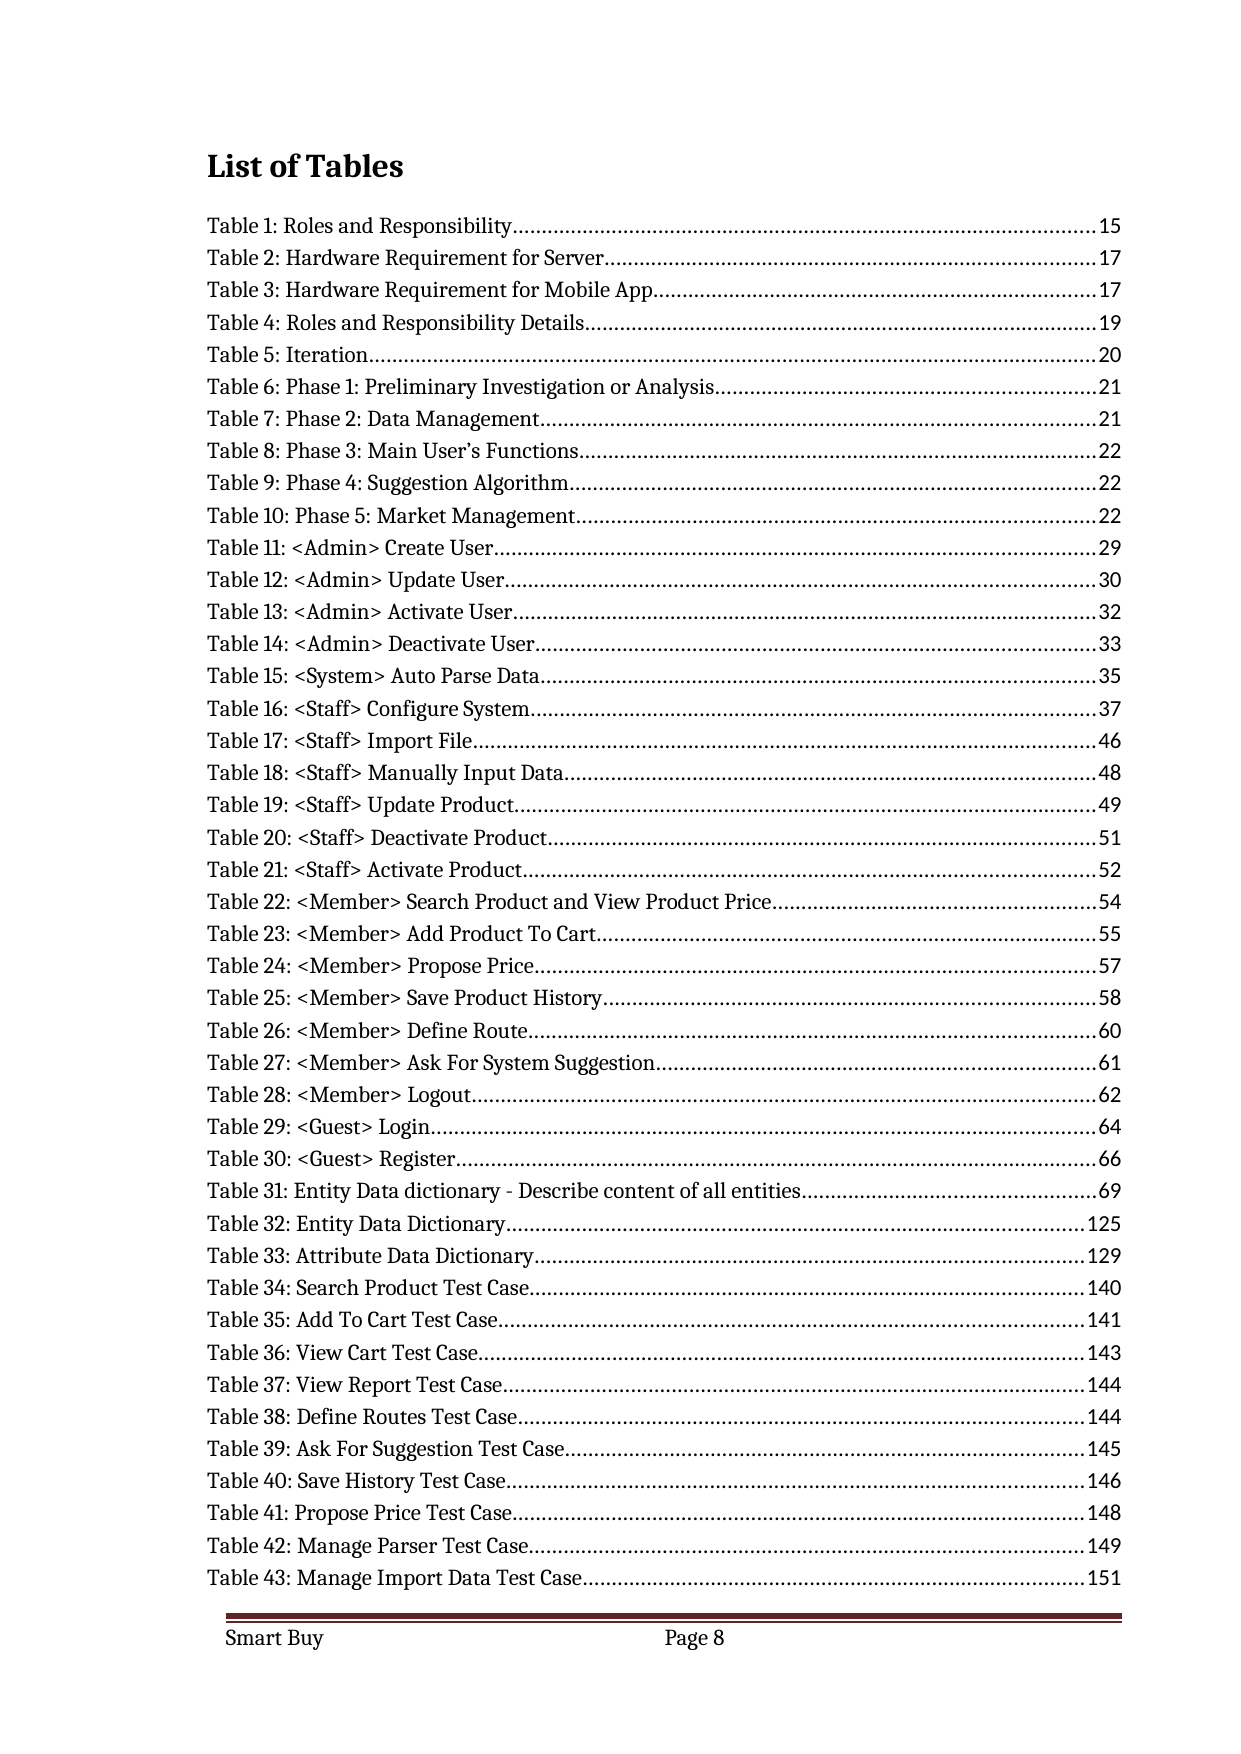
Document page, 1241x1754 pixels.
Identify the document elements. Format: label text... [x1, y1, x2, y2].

text Table 16: <Staff> Configure System 37 [207, 694, 1122, 722]
text Table 36: View Cart Test Case 143 [207, 1338, 1122, 1366]
text Table 6: Phase 1: Preliminary Investigation or Analysis 21 [207, 372, 1122, 400]
text Table 5: Iteration 20 [207, 340, 1122, 368]
text Table 1: Roles and Responsibility 15 [207, 211, 1122, 239]
text Table 14: <Admin> Deactivate User 33 [207, 629, 1122, 657]
text Table 33: Attribute Data Dictionary 129 [207, 1241, 1122, 1269]
text Table 35: Add To Cart Test Case 141 [207, 1305, 1122, 1333]
text Table 26: <Member> Define Route 60 [207, 1016, 1122, 1044]
text Table 29: <Guest> Login 64 [207, 1112, 1122, 1140]
text Table 24: <Member> Propose Price 57 [207, 951, 1122, 979]
text Table 7: Phase 2: Data Management 21 [207, 404, 1122, 432]
text Table 18: <Staff> Manually Input Data 48 [207, 758, 1122, 786]
text Table 23: <Member> Add Product To Cart 55 [207, 919, 1122, 947]
text Table 3: Hardware Requirement for Mobile App 17 [207, 275, 1122, 303]
text Table 13: <Admin> Activate User 32 [207, 597, 1122, 625]
text Table 21: <Staff> Activate Product 52 [207, 855, 1122, 883]
text Table 8: Phase 3: Main User’s Functions 22 [207, 436, 1122, 464]
text Table 32: Entity Data Dictionary 125 [207, 1209, 1122, 1237]
text Table 19: <Staff> Update Product 49 [207, 790, 1122, 818]
text Table 12: <Admin> Update User 30 [207, 565, 1122, 593]
text Table 27: <Member> Ask For System Suggestion 61 [207, 1048, 1122, 1076]
text Table 9: Phase 4: Suggestion Algorithm 22 [207, 468, 1122, 497]
text Table 38: Define Routes Test Case 144 [207, 1402, 1122, 1430]
text Table 15: <System> Auto Parse Data 35 [207, 662, 1122, 690]
text Table 11: <Admin> Create User 29 [207, 533, 1122, 561]
text Table 2: Hardware Requirement for Server 17 [207, 243, 1122, 271]
text Table 10: Phase 5: Market Management 22 [207, 501, 1122, 529]
subtitle List of Tables [207, 148, 1122, 186]
text Table 31: Entity Data dictionary - Describe content of all entities 69 [207, 1177, 1122, 1205]
text Table 40: Save History Test Case 146 [207, 1466, 1122, 1494]
text Table 25: <Member> Save Product History 58 [207, 983, 1122, 1012]
text Table 20: <Staff> Deactivate Product 51 [207, 823, 1122, 851]
text Table 42: Manage Parser Test Case 149 [207, 1531, 1122, 1559]
text Table 34: Search Product Test Case 140 [207, 1273, 1122, 1301]
text Table 37: View Report Test Case 144 [207, 1370, 1122, 1398]
text Table 28: <Member> Logout 62 [207, 1080, 1122, 1108]
text Table 30: <Guest> Register 66 [207, 1144, 1122, 1172]
text Table 4: Roles and Responsibility Details 19 [207, 308, 1122, 336]
text Table 39: Ask For Suggestion Test Case 145 [207, 1434, 1122, 1462]
text Table 43: Manage Import Data Test Case 151 [207, 1563, 1122, 1591]
text Table 41: Propose Price Test Case 148 [207, 1498, 1122, 1527]
text Table 17: <Staff> Import File 46 [207, 726, 1122, 754]
text Table 22: <Member> Search Product and View Product Price 54 [207, 887, 1122, 915]
